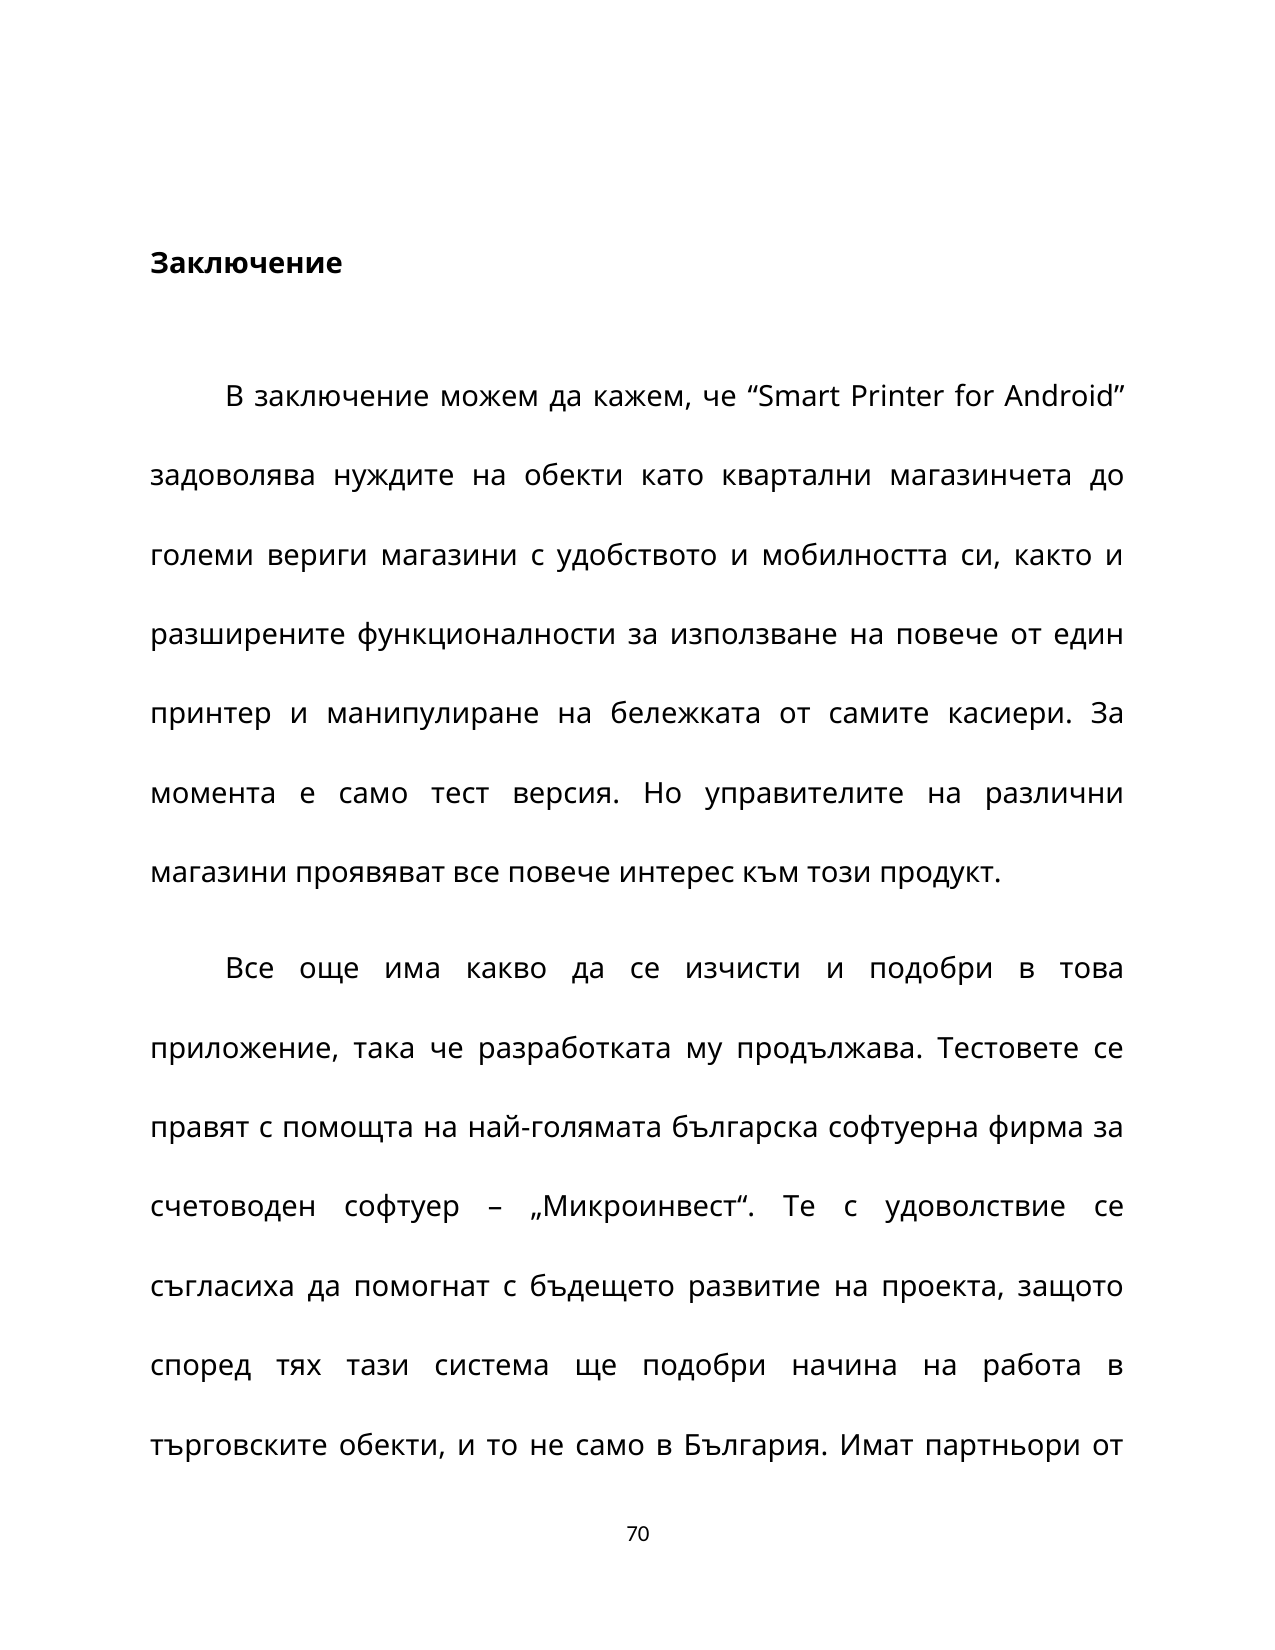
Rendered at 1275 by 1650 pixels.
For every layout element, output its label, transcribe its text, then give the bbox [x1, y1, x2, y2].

text В заключение можем да кажем, че “Smart Printer for Android” задоволява нуждите на обекти като квартални магазинчета до големи вериги магазини с удобството и мобилността си, както и разширените функционалности за използване на повече от един принтер и манипулиране на бележката от самите касиери. За момента е само тест версия. Но управителите на различни магазини проявяват все повече интерес към този продукт. [150, 375, 1125, 891]
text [150, 948, 1125, 1463]
subtitle Заключение [150, 242, 1125, 282]
